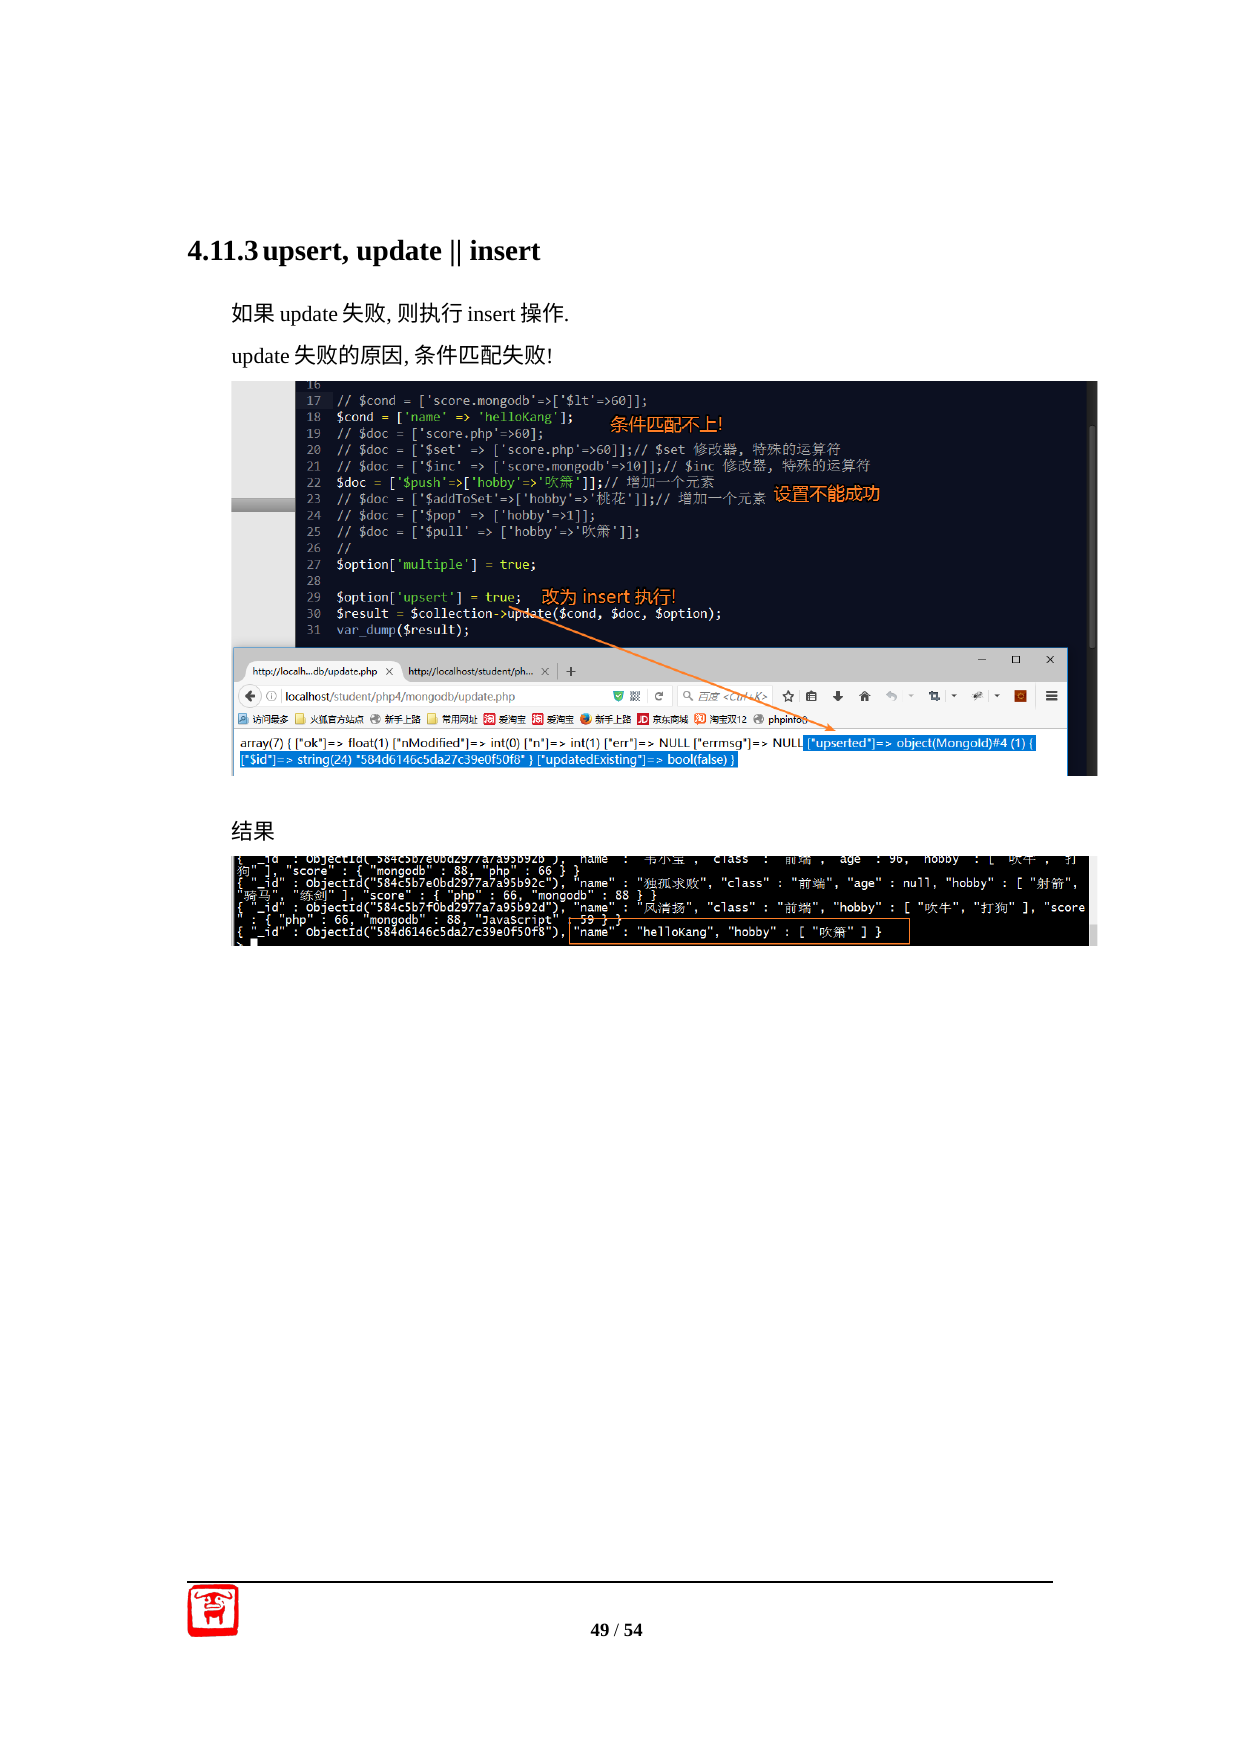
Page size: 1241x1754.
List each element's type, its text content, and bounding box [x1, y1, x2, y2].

text 结果 [187, 814, 1053, 846]
text update失败的原因, 条件匹配失败! [187, 338, 1053, 371]
picture [231, 381, 1098, 776]
subtitle upsert, update || insert [187, 218, 1053, 283]
picture [231, 856, 1098, 946]
text 如果update失败, 则执行insert操作. [187, 295, 1053, 328]
picture [187, 1584, 239, 1637]
